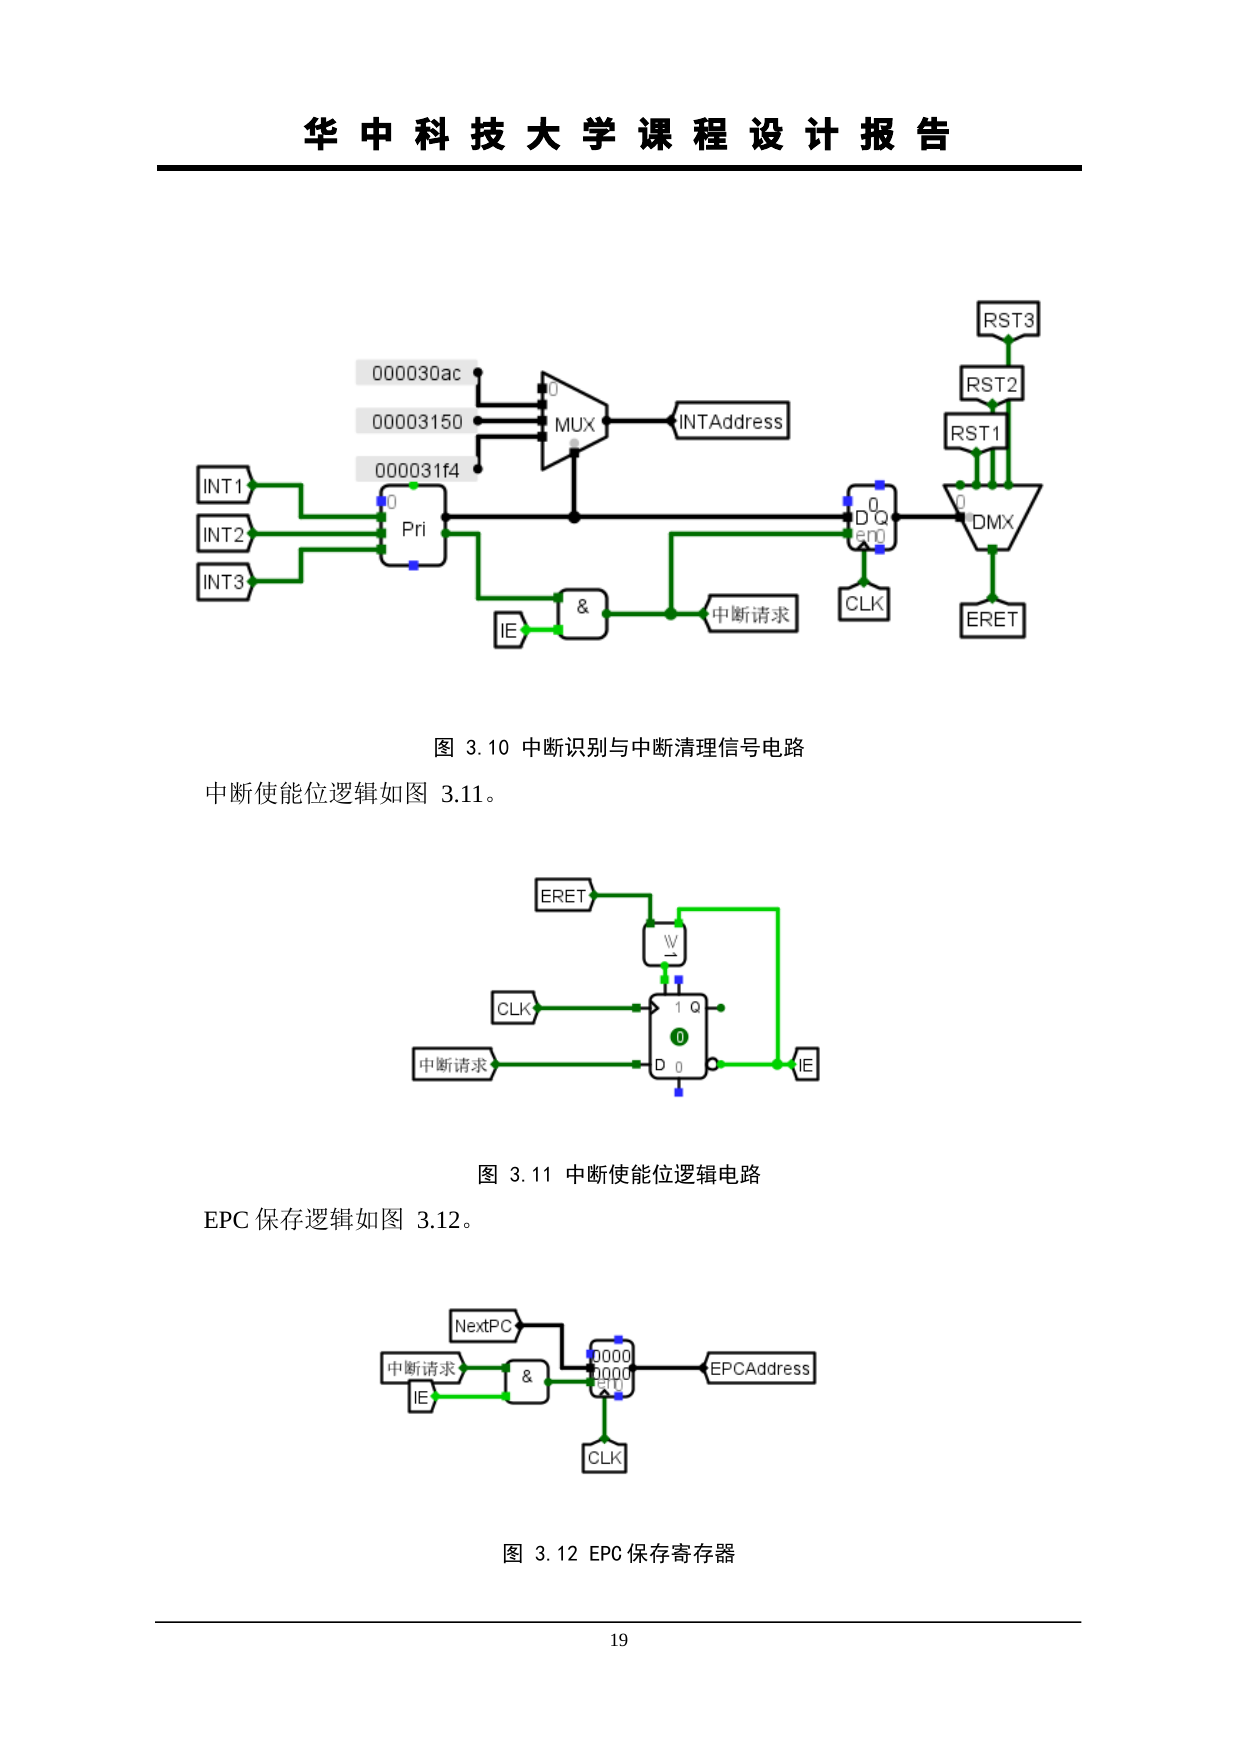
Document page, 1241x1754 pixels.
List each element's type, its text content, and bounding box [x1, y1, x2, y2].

picture [393, 816, 845, 1128]
picture [355, 1242, 883, 1518]
picture [159, 246, 1078, 708]
